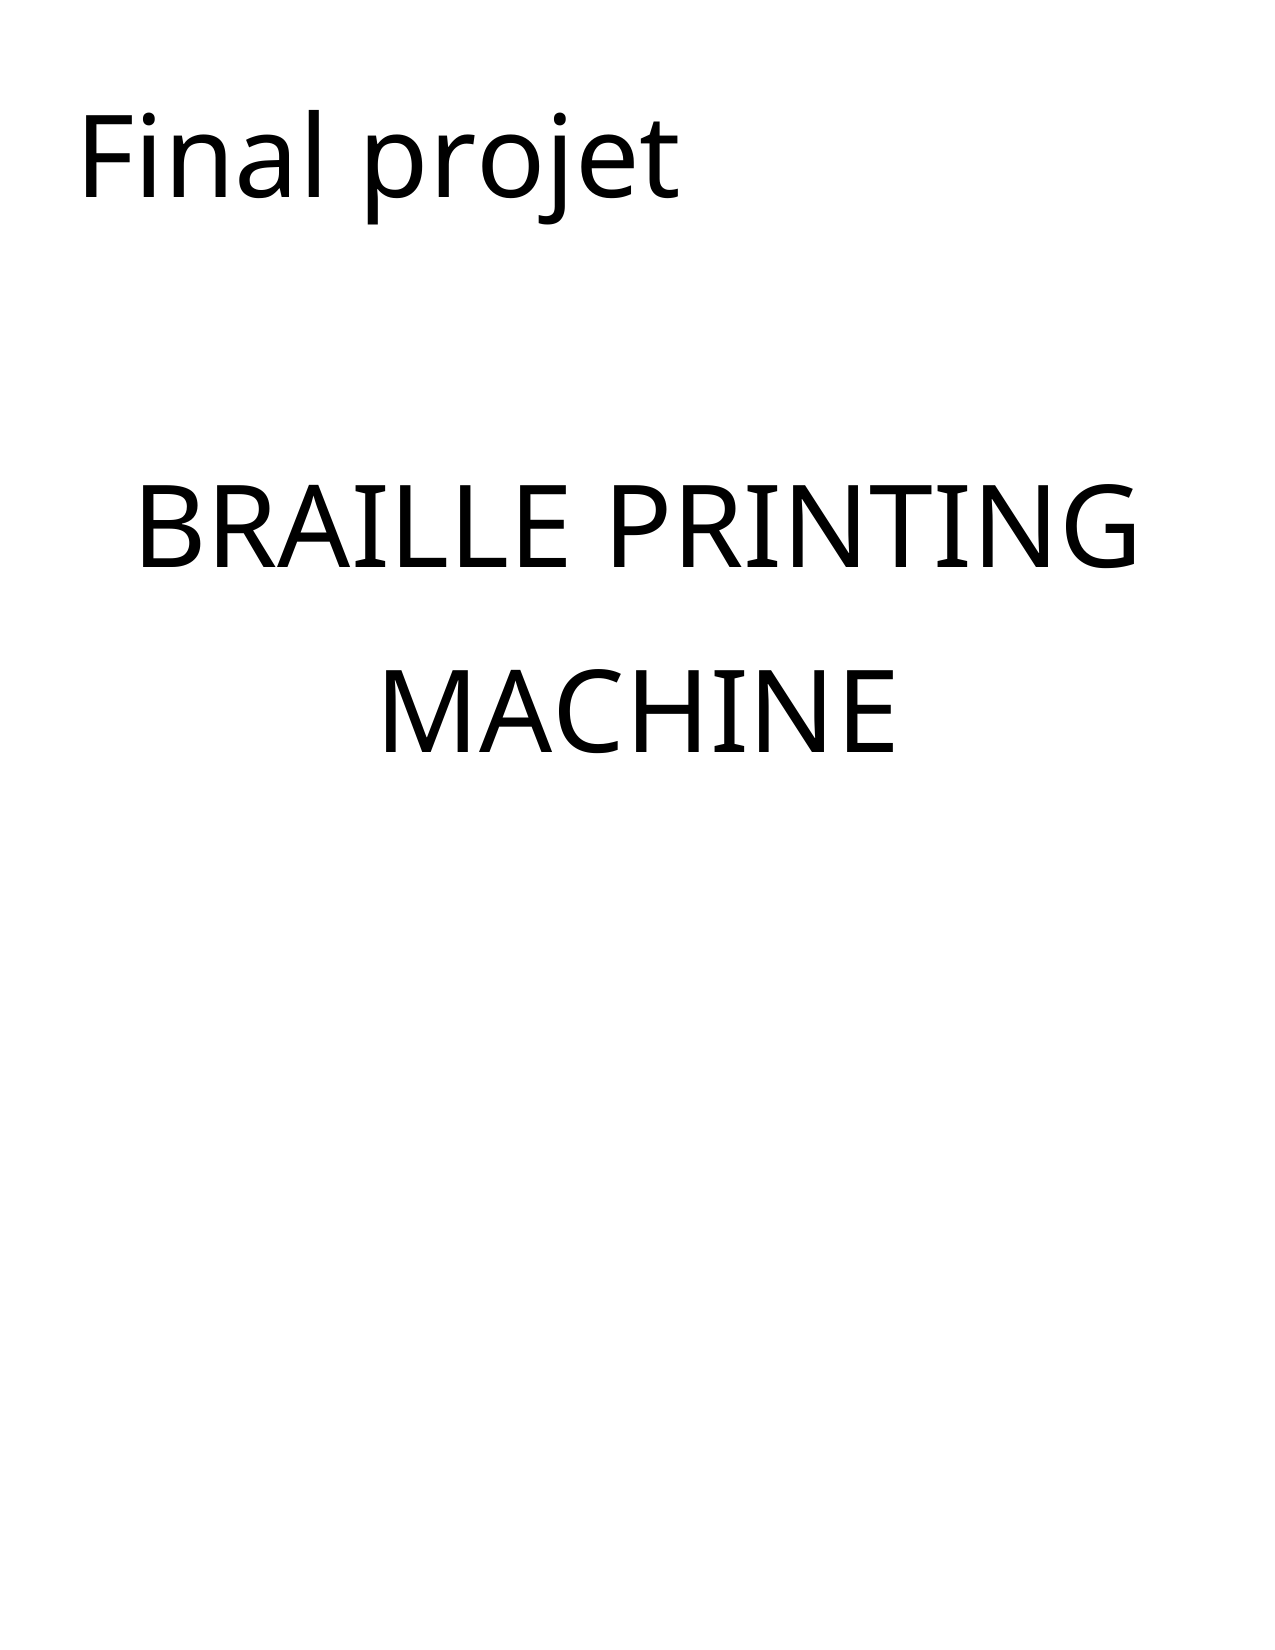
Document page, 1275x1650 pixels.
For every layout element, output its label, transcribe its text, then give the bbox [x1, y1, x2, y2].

text MACHINE [75, 630, 1200, 786]
text Final projet [75, 75, 1200, 231]
text BRAILLE PRINTING [75, 445, 1200, 601]
